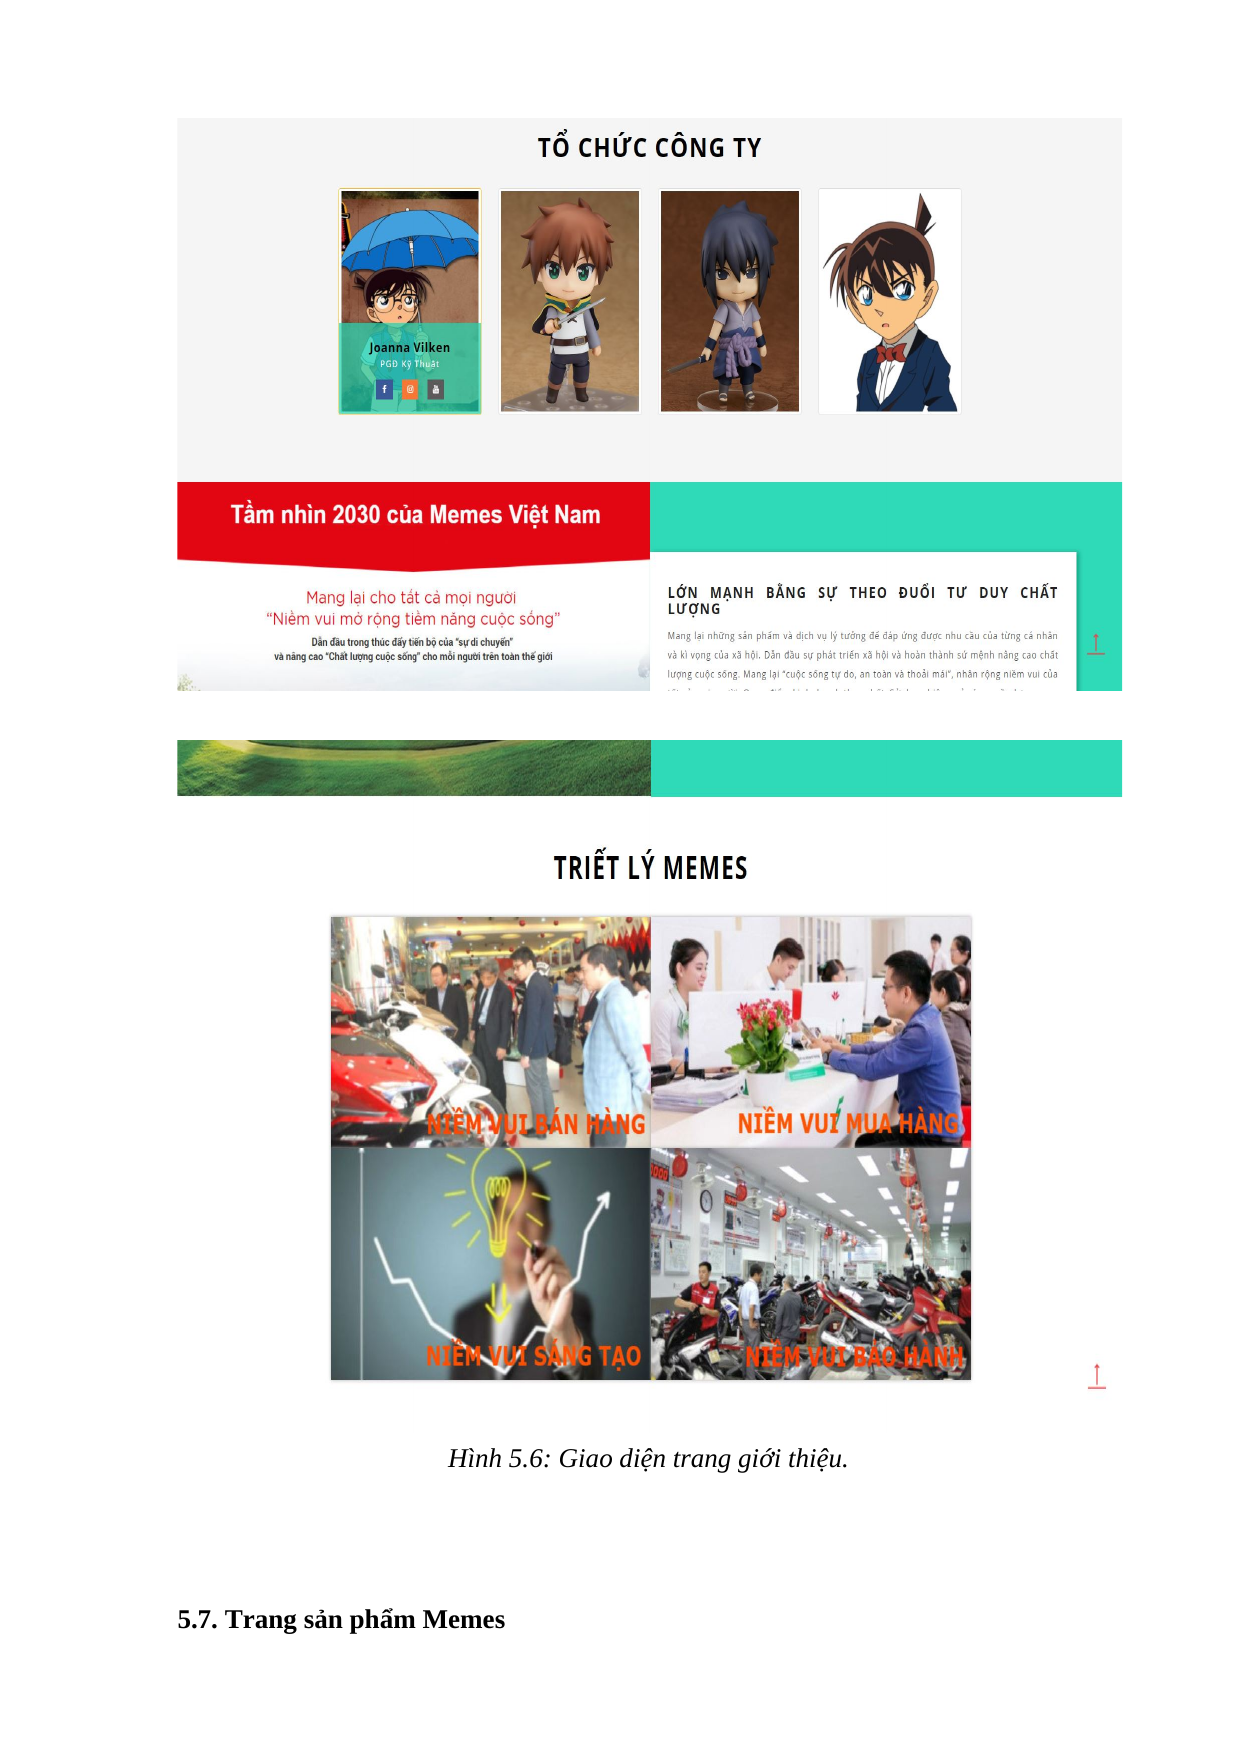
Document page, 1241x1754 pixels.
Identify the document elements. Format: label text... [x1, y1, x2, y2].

text 5.7. Trang sản phẩm Memes [177, 1603, 1122, 1634]
picture [177, 118, 1123, 691]
text Hình 5.6: Giao diện trang giới thiệu. [177, 1442, 1122, 1473]
picture [177, 740, 1123, 1433]
